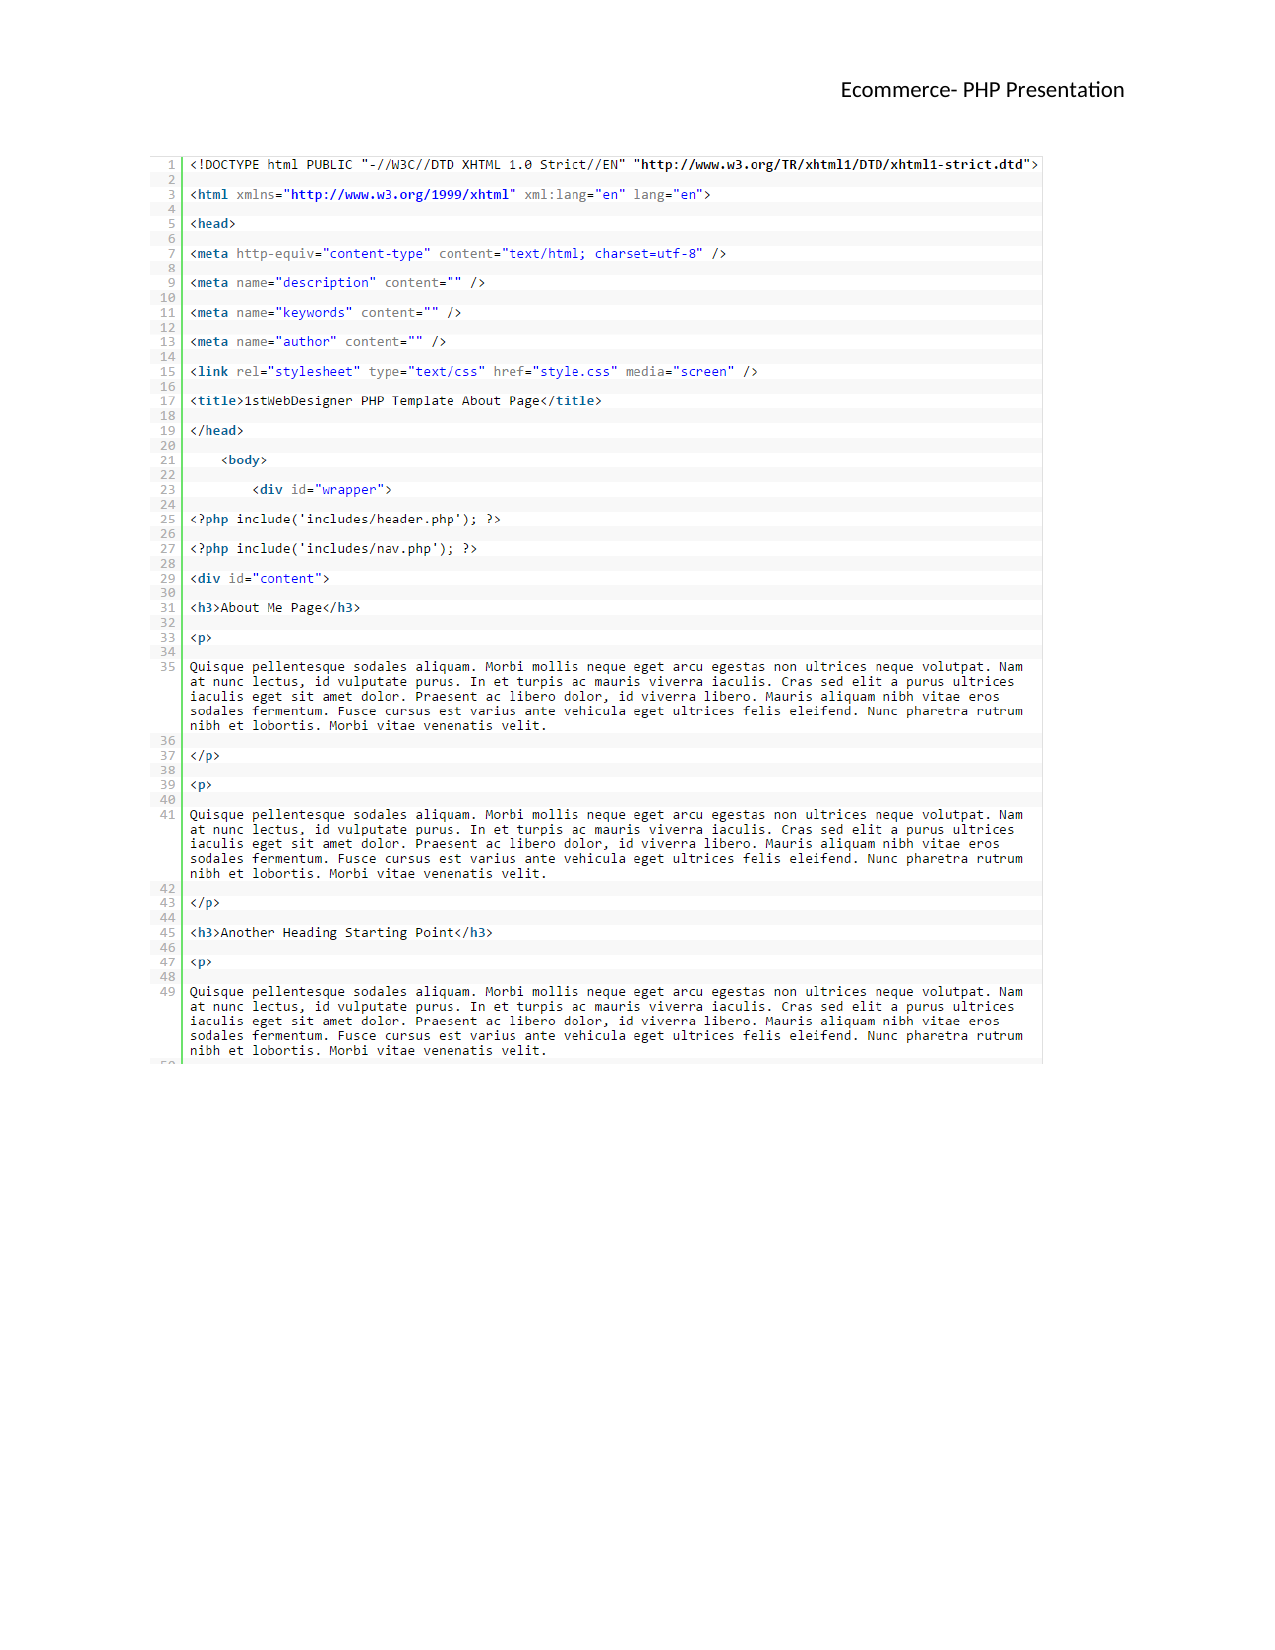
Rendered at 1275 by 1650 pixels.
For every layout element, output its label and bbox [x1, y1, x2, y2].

picture [150, 150, 1052, 1064]
